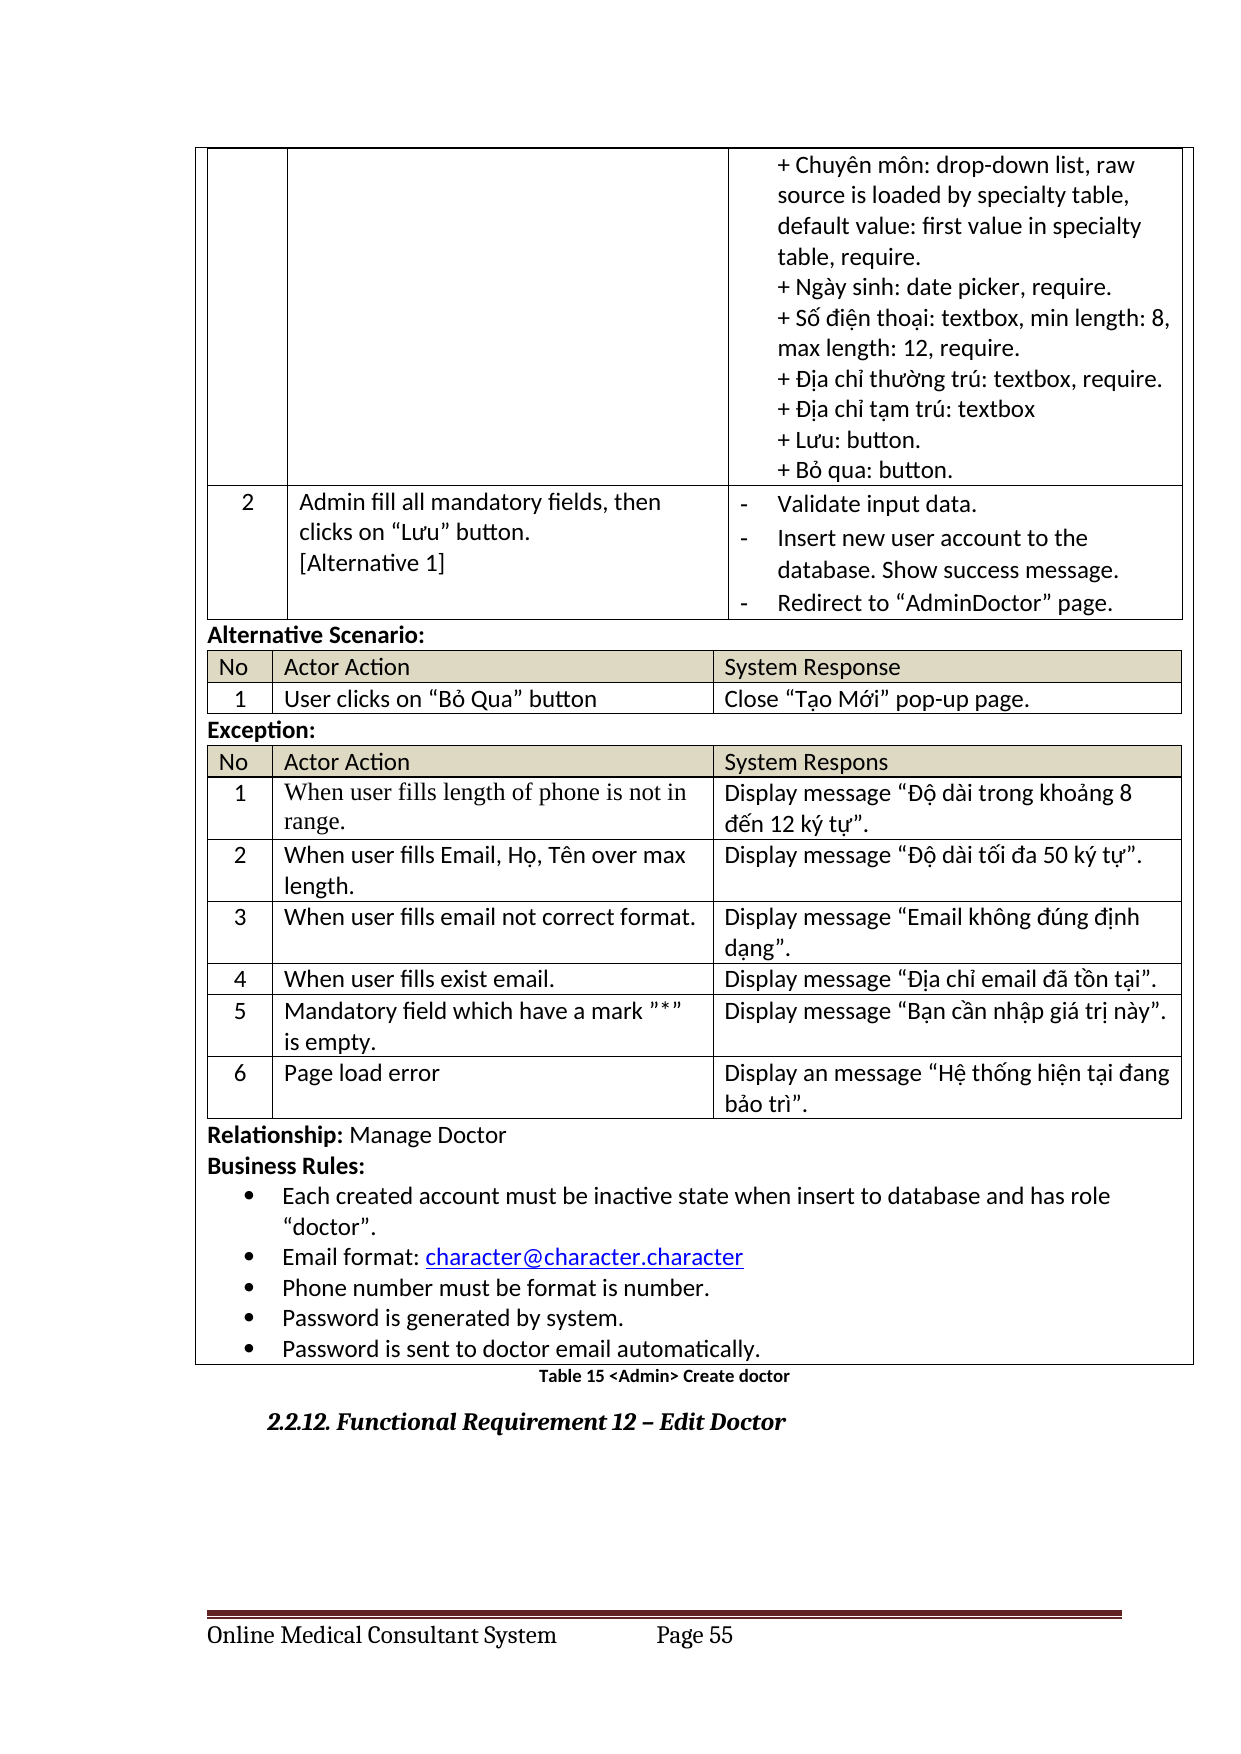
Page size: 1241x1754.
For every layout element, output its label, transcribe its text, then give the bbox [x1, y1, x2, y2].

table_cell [196, 148, 1193, 1363]
subtitle Functional Requirement 12 – Edit Doctor [267, 1408, 1122, 1437]
text Table <Admin> Create doctor [207, 1365, 1122, 1387]
